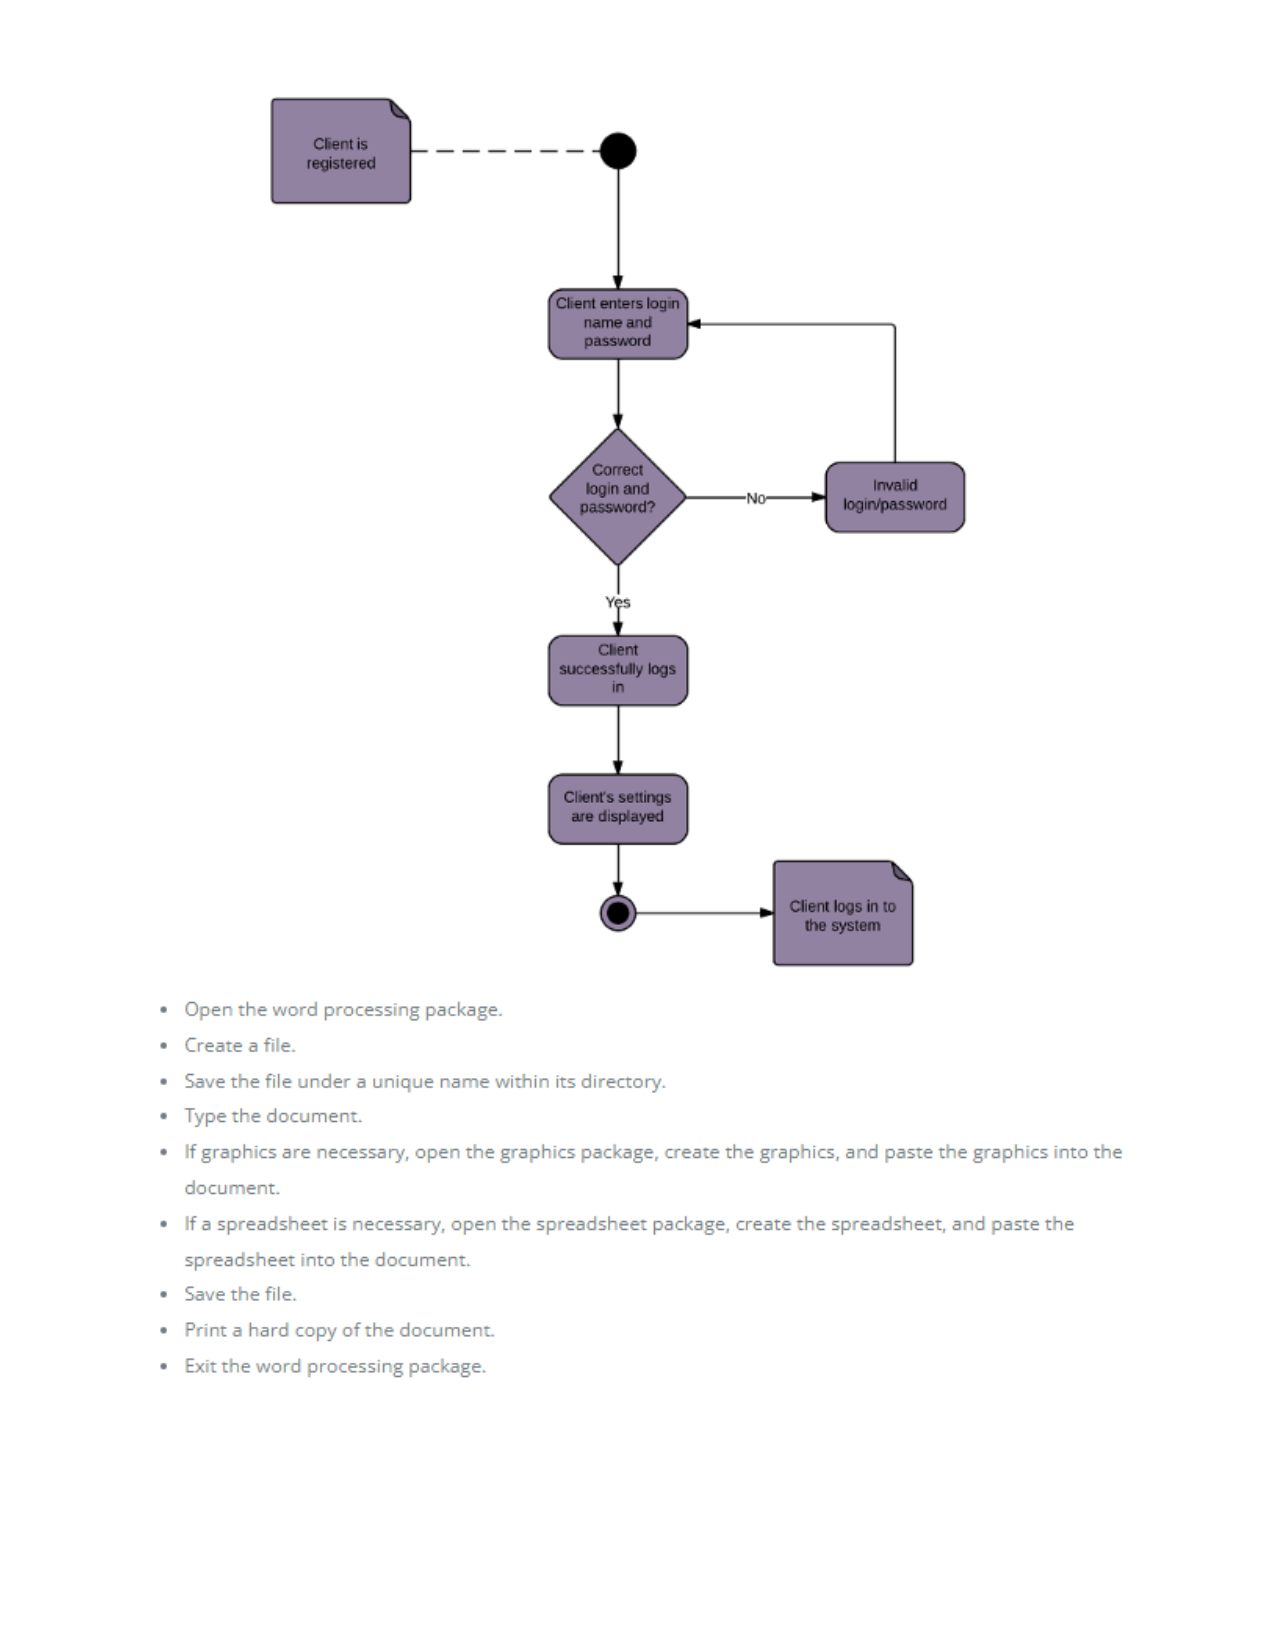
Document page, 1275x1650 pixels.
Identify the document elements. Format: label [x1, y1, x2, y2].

picture [255, 75, 1020, 986]
picture [142, 988, 1133, 1390]
